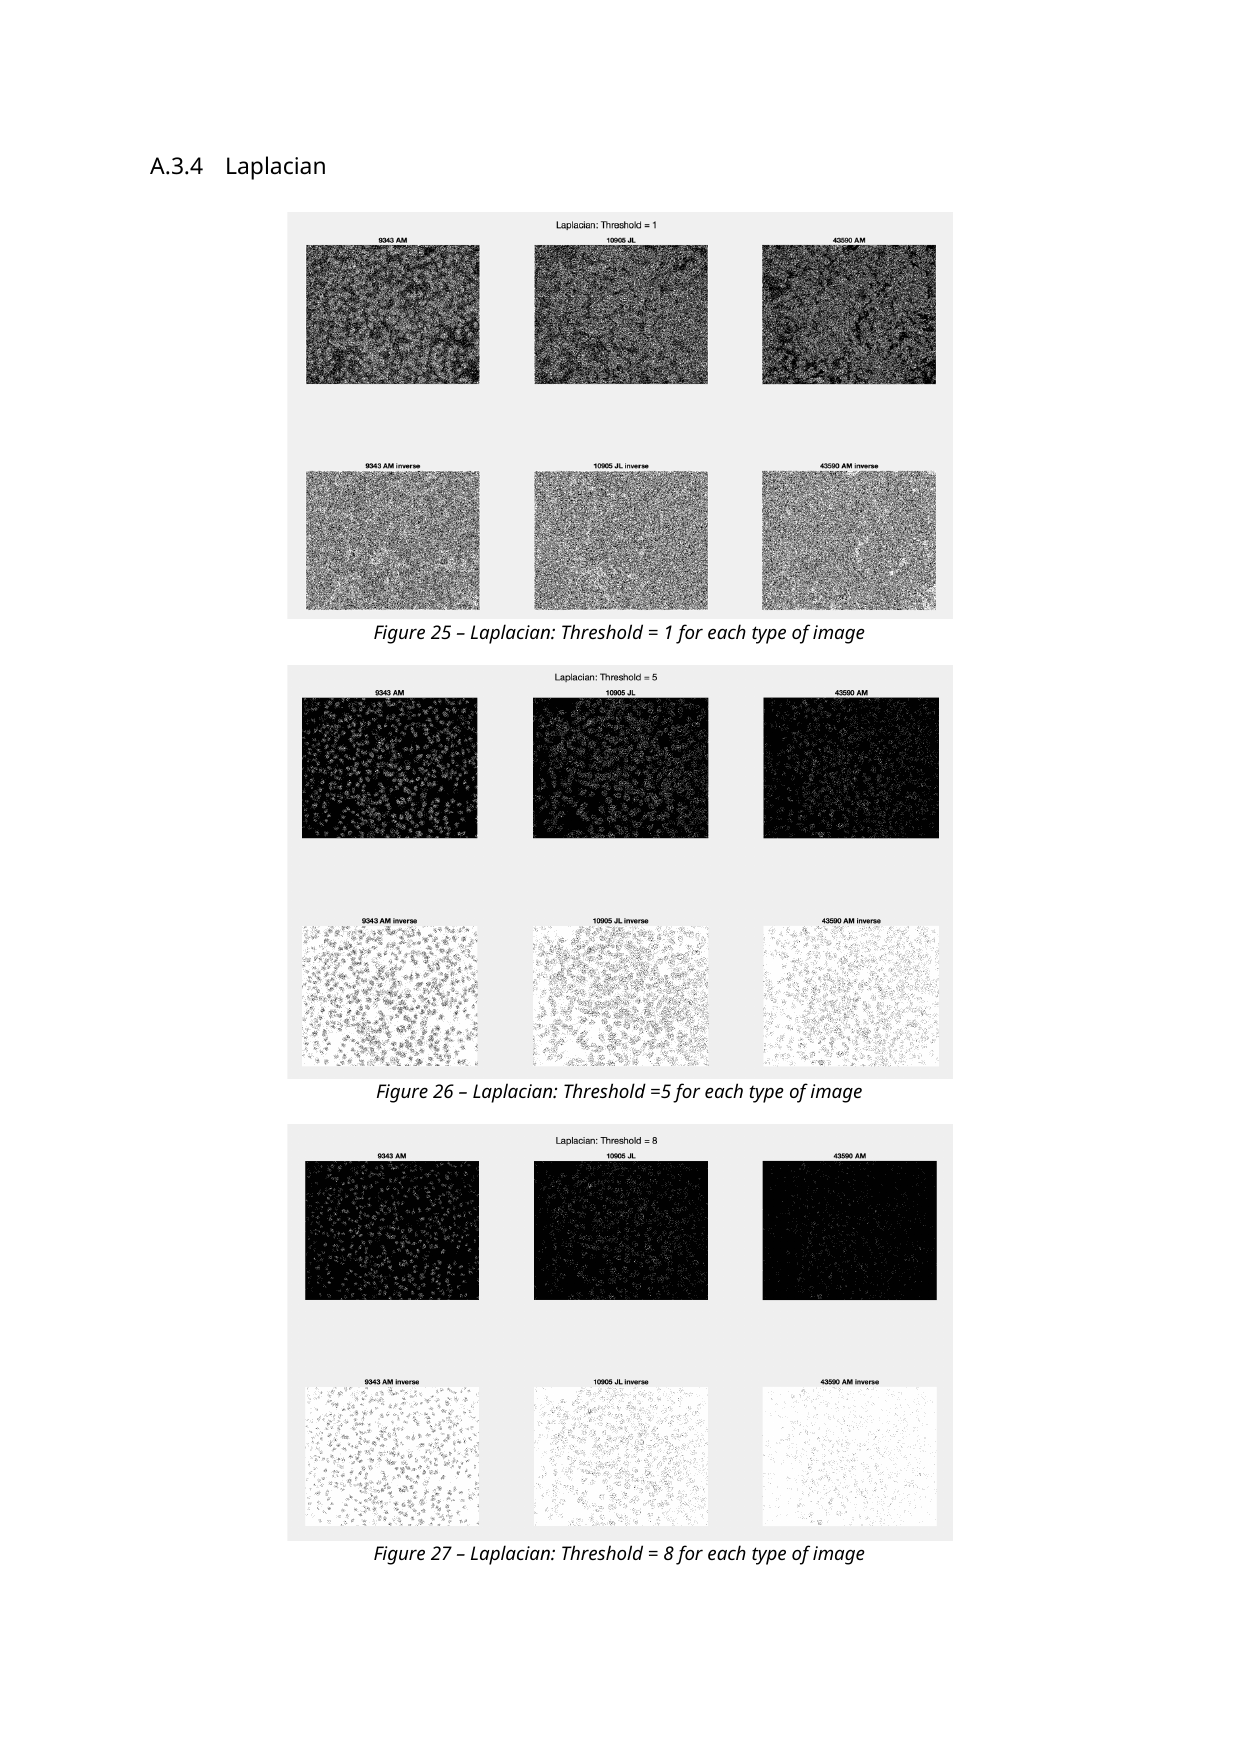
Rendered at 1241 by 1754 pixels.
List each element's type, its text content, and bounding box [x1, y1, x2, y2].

text Figure 26 – Laplacian: Threshold =5 for each type of image [150, 1078, 1090, 1104]
picture [287, 212, 953, 619]
text Figure 25 – Laplacian: Threshold = 1 for each type of image [150, 619, 1090, 644]
subtitle A.3.4 Laplacian [150, 150, 1090, 181]
picture [287, 665, 953, 1079]
picture [287, 1124, 953, 1541]
text Figure 27 – Laplacian: Threshold = 8 for each type of image [150, 1540, 1090, 1566]
